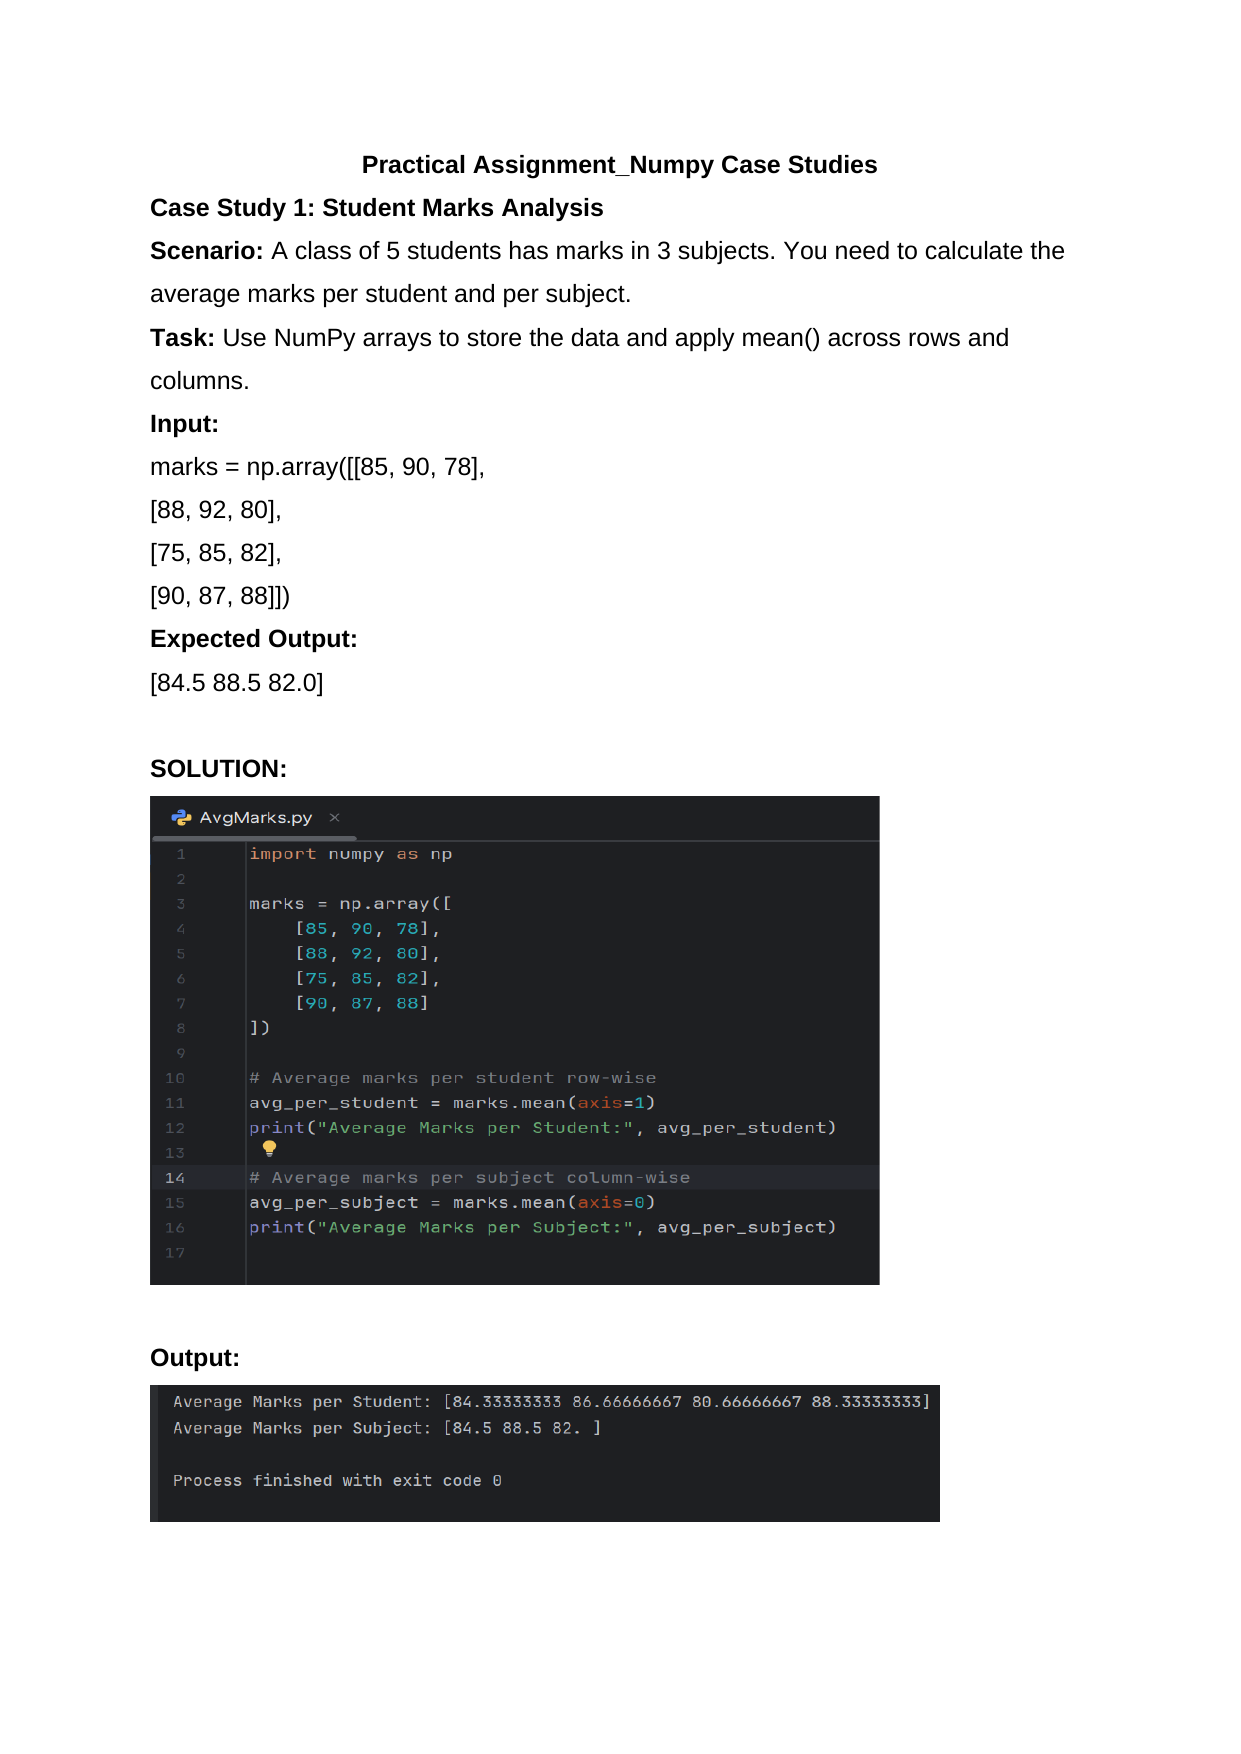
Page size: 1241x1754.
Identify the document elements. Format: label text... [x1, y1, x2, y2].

text Output: [150, 1343, 1090, 1371]
text [84.5 88.5 82.0] [150, 667, 1090, 696]
text Practical Assignment_Numpy Case Studies [150, 150, 1090, 179]
picture [150, 796, 880, 1285]
text Case Study 1: Student Marks Analysis [150, 193, 1090, 222]
picture [150, 1385, 940, 1522]
text [90, 87, 88]]) [150, 581, 1090, 610]
text [75, 85, 82], [150, 538, 1090, 567]
text Expected Output: [150, 624, 1090, 653]
text [88, 92, 80], [150, 495, 1090, 524]
text SOLUTION: [150, 754, 1090, 782]
text Input: [150, 409, 1090, 437]
text Scenario: A class of 5 students has marks in 3 subjects. You need to calculate the [150, 236, 1090, 265]
text Task: Use NumPy arrays to store the data and apply mean() across rows and columns. [150, 322, 1090, 394]
text average marks per student and per subject. [150, 279, 1090, 308]
text marks = np.array([[85, 90, 78], [150, 452, 1090, 481]
